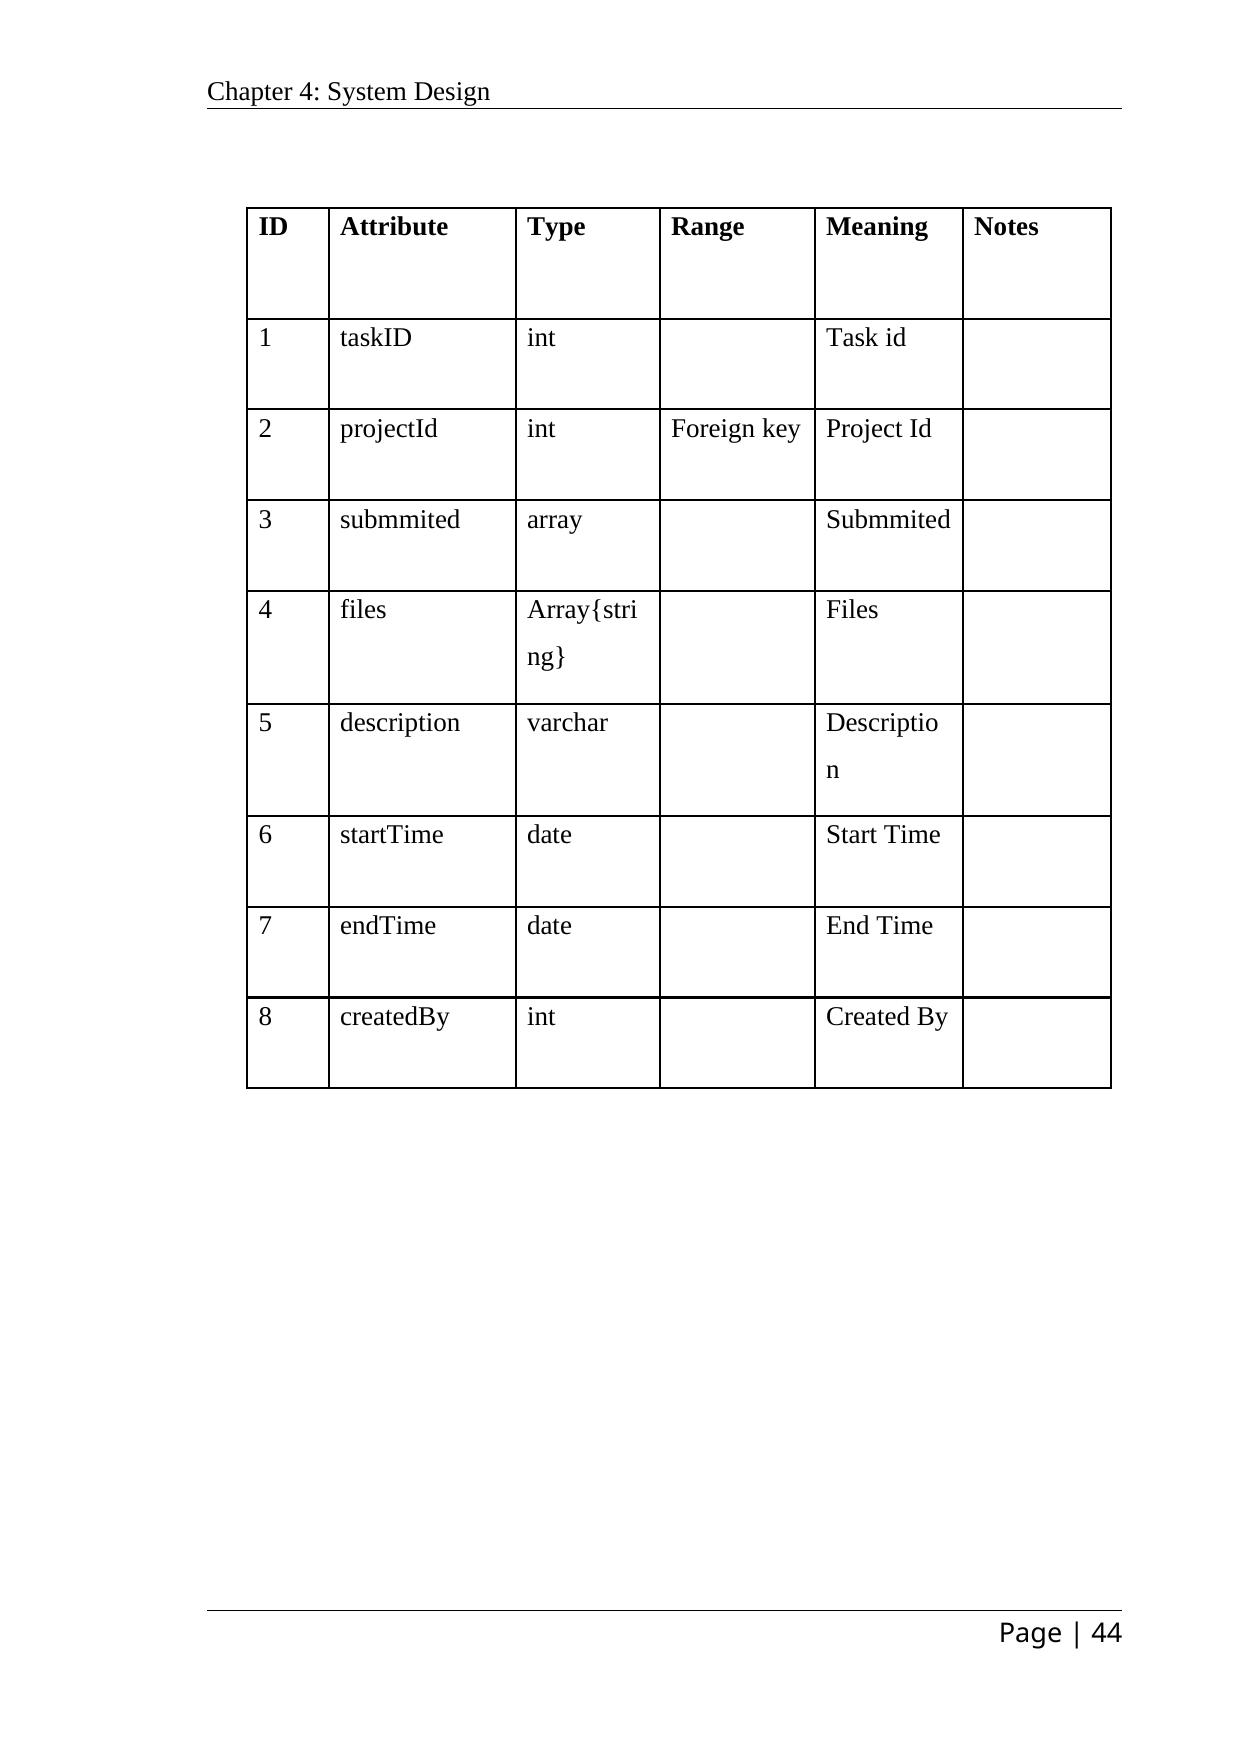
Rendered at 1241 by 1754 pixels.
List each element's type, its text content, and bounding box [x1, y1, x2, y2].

table_cell [964, 705, 1110, 815]
table_cell submmited [330, 501, 515, 590]
table_cell files [330, 592, 515, 702]
table_cell Task id [816, 320, 962, 408]
table_header Type [517, 209, 659, 317]
table_header ID [248, 209, 328, 317]
table_cell [661, 817, 814, 906]
table_cell [661, 999, 814, 1087]
table_cell [661, 705, 814, 815]
table_cell 7 [248, 908, 328, 996]
table_cell Project Id [816, 410, 962, 499]
table_cell array [517, 501, 659, 590]
table_cell [964, 908, 1110, 996]
table_cell [964, 817, 1110, 906]
table_cell int [517, 410, 659, 499]
table_cell projectId [330, 410, 515, 499]
table_cell varchar [517, 705, 659, 815]
table_cell [661, 501, 814, 590]
table_cell [661, 592, 814, 702]
table_header Attribute [330, 209, 515, 317]
table_cell 2 [248, 410, 328, 499]
table_cell date [517, 908, 659, 996]
table_cell 3 [248, 501, 328, 590]
table_cell [964, 592, 1110, 702]
table_cell [661, 908, 814, 996]
table_cell [964, 410, 1110, 499]
table_cell [964, 999, 1110, 1087]
table_cell Start Time [816, 817, 962, 906]
table_header Range [661, 209, 814, 317]
table_cell Description [816, 705, 962, 815]
table_cell createdBy [330, 999, 515, 1087]
table_cell 4 [248, 592, 328, 702]
table_cell Files [816, 592, 962, 702]
table_cell [661, 320, 814, 408]
table_cell 8 [248, 999, 328, 1087]
table_cell startTime [330, 817, 515, 906]
table_cell Array{string} [517, 592, 659, 702]
table_cell 1 [248, 320, 328, 408]
table_header Meaning [816, 209, 962, 317]
table_cell End Time [816, 908, 962, 996]
table_cell 6 [248, 817, 328, 906]
table_cell int [517, 999, 659, 1087]
table_cell taskID [330, 320, 515, 408]
table_cell date [517, 817, 659, 906]
table_cell 5 [248, 705, 328, 815]
table_cell Submmited [816, 501, 962, 590]
table_cell Foreign key [661, 410, 814, 499]
table_cell [964, 320, 1110, 408]
table_cell endTime [330, 908, 515, 996]
table_cell description [330, 705, 515, 815]
table_cell Created By [816, 999, 962, 1087]
table_header Notes [964, 209, 1110, 317]
table_cell [964, 501, 1110, 590]
table_cell int [517, 320, 659, 408]
